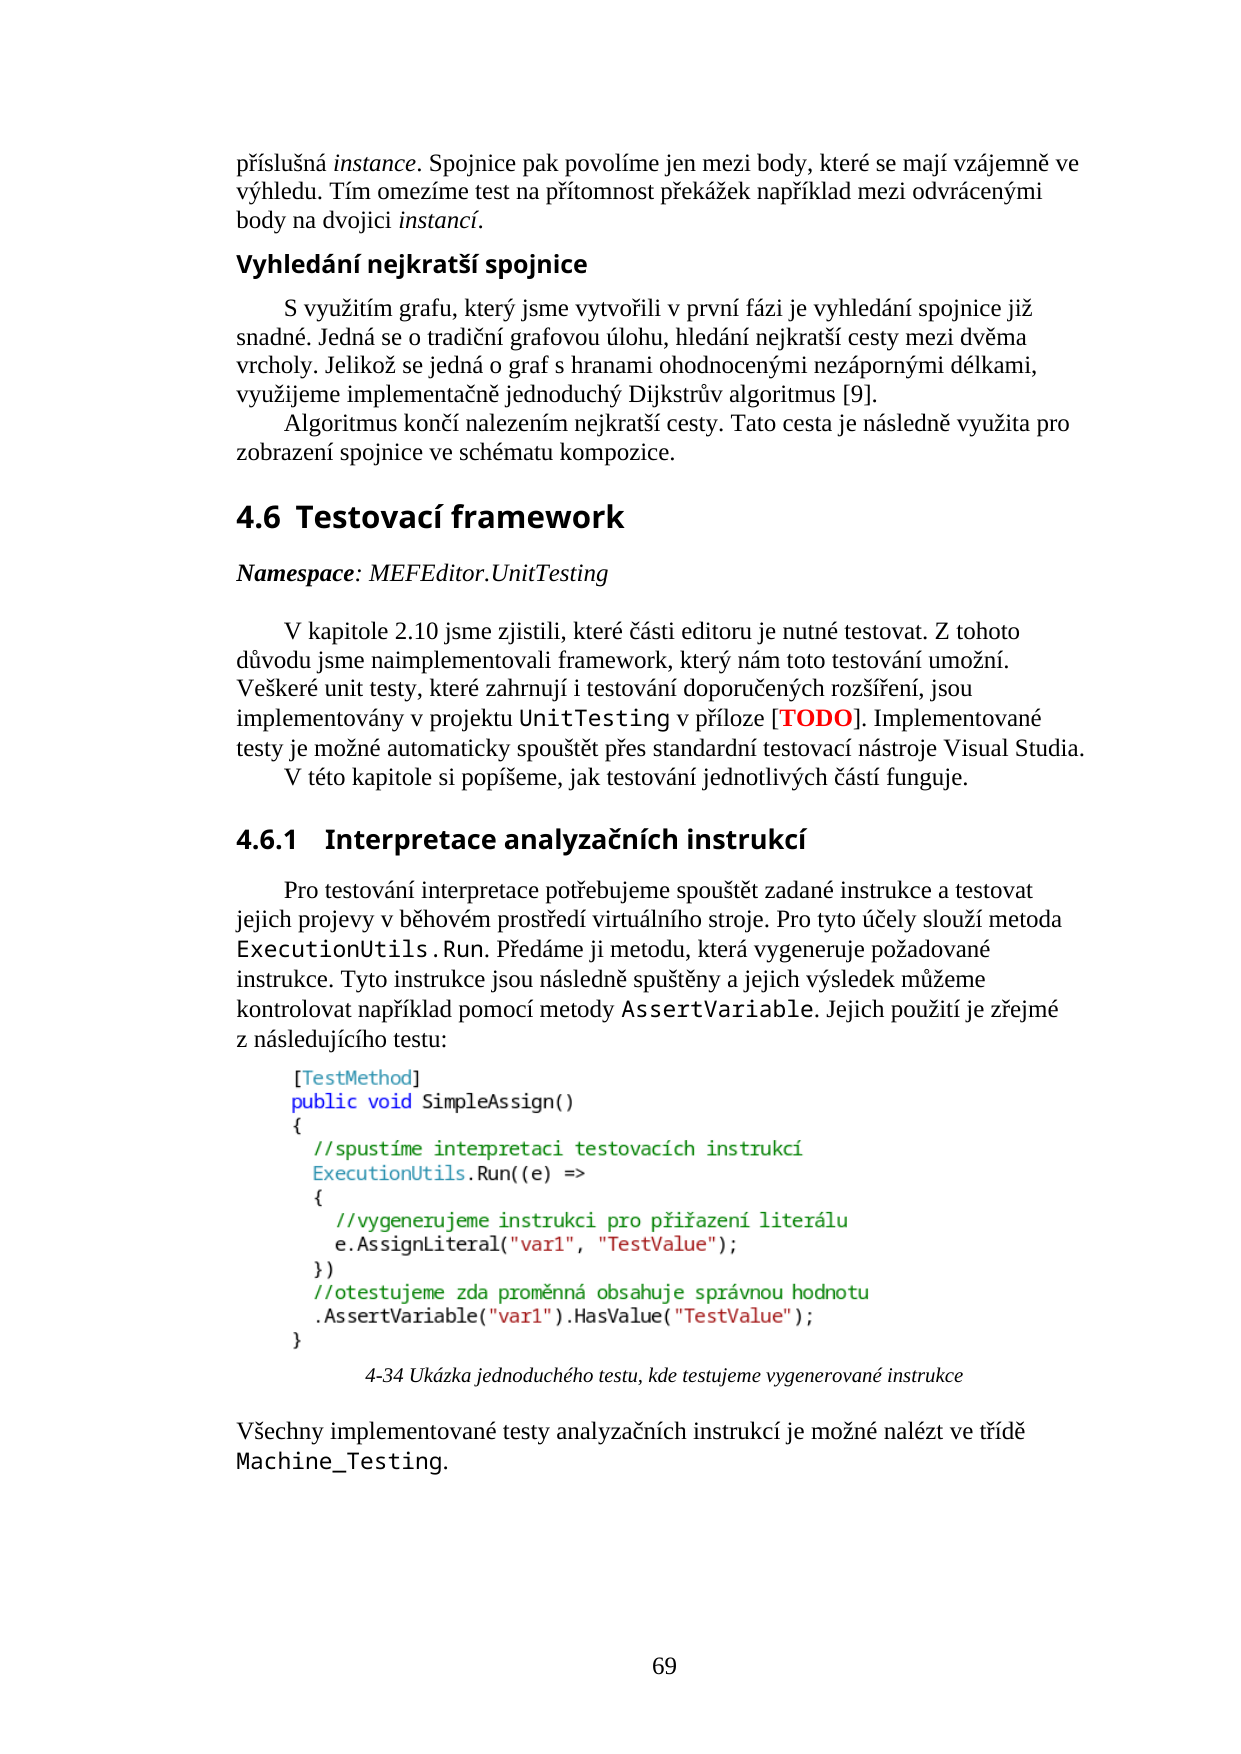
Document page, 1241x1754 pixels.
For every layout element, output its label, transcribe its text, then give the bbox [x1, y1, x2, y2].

subtitle Interpretace analyzačních instrukcí [236, 820, 1092, 857]
text S využitím grafu, který jsme vytvořili v první fázi je vyhledání spojnice již snadné. Jedná se o tradiční grafovou úlohu, hledání nejkratší cesty mezi dvěma vrcholy. Jelikož se jedná o graf s hranami ohodnocenými nezápornými délkami, využijeme implementačně jednoduchý Dijkstrův algoritmus [9]. [236, 293, 1092, 408]
text Vyhledání nejkratší spojnice [236, 246, 1092, 281]
text Všechny implementované testy analyzačních instrukcí je možné nalézt ve třídě Machine_Testing. [236, 1416, 1092, 1476]
subtitle Testovací framework [236, 495, 1092, 537]
text Algoritmus končí nalezením nejkratší cesty. Tato cesta je následně využita pro zobrazení spojnice ve schématu kompozice. [236, 408, 1092, 466]
text V této kapitole si popíšeme, jak testování jednotlivých částí funguje. [236, 762, 1092, 791]
text Pro testování interpretace potřebujeme spouštět zadané instrukce a testovat jejich projevy v běhovém prostředí virtuálního stroje. Pro tyto účely slouží metoda ExecutionUtils.Run. Předáme ji metodu, která vygeneruje požadované instrukce. Tyto instrukce jsou následně spuštěny a jejich výsledek můžeme kontrolovat například pomocí metody AssertVariable. Jejich použití je zřejmé z následujícího testu: [236, 876, 1092, 1053]
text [236, 148, 1092, 234]
text Namespace: MEFEditor.UnitTesting [236, 558, 1092, 587]
text V kapitole 2.10 jsme zjistili, které části editoru je nutné testovat. Z tohoto důvodu jsme naimplementovali framework, který nám toto testování umožní. Veškeré unit testy, které zahrnují i testování doporučených rozšíření, jsou implementovány v projektu UnitTesting v příloze [TODO]. Implementované testy je možné automaticky spouštět přes standardní testovací nástroje Visual Studia. [236, 616, 1092, 762]
